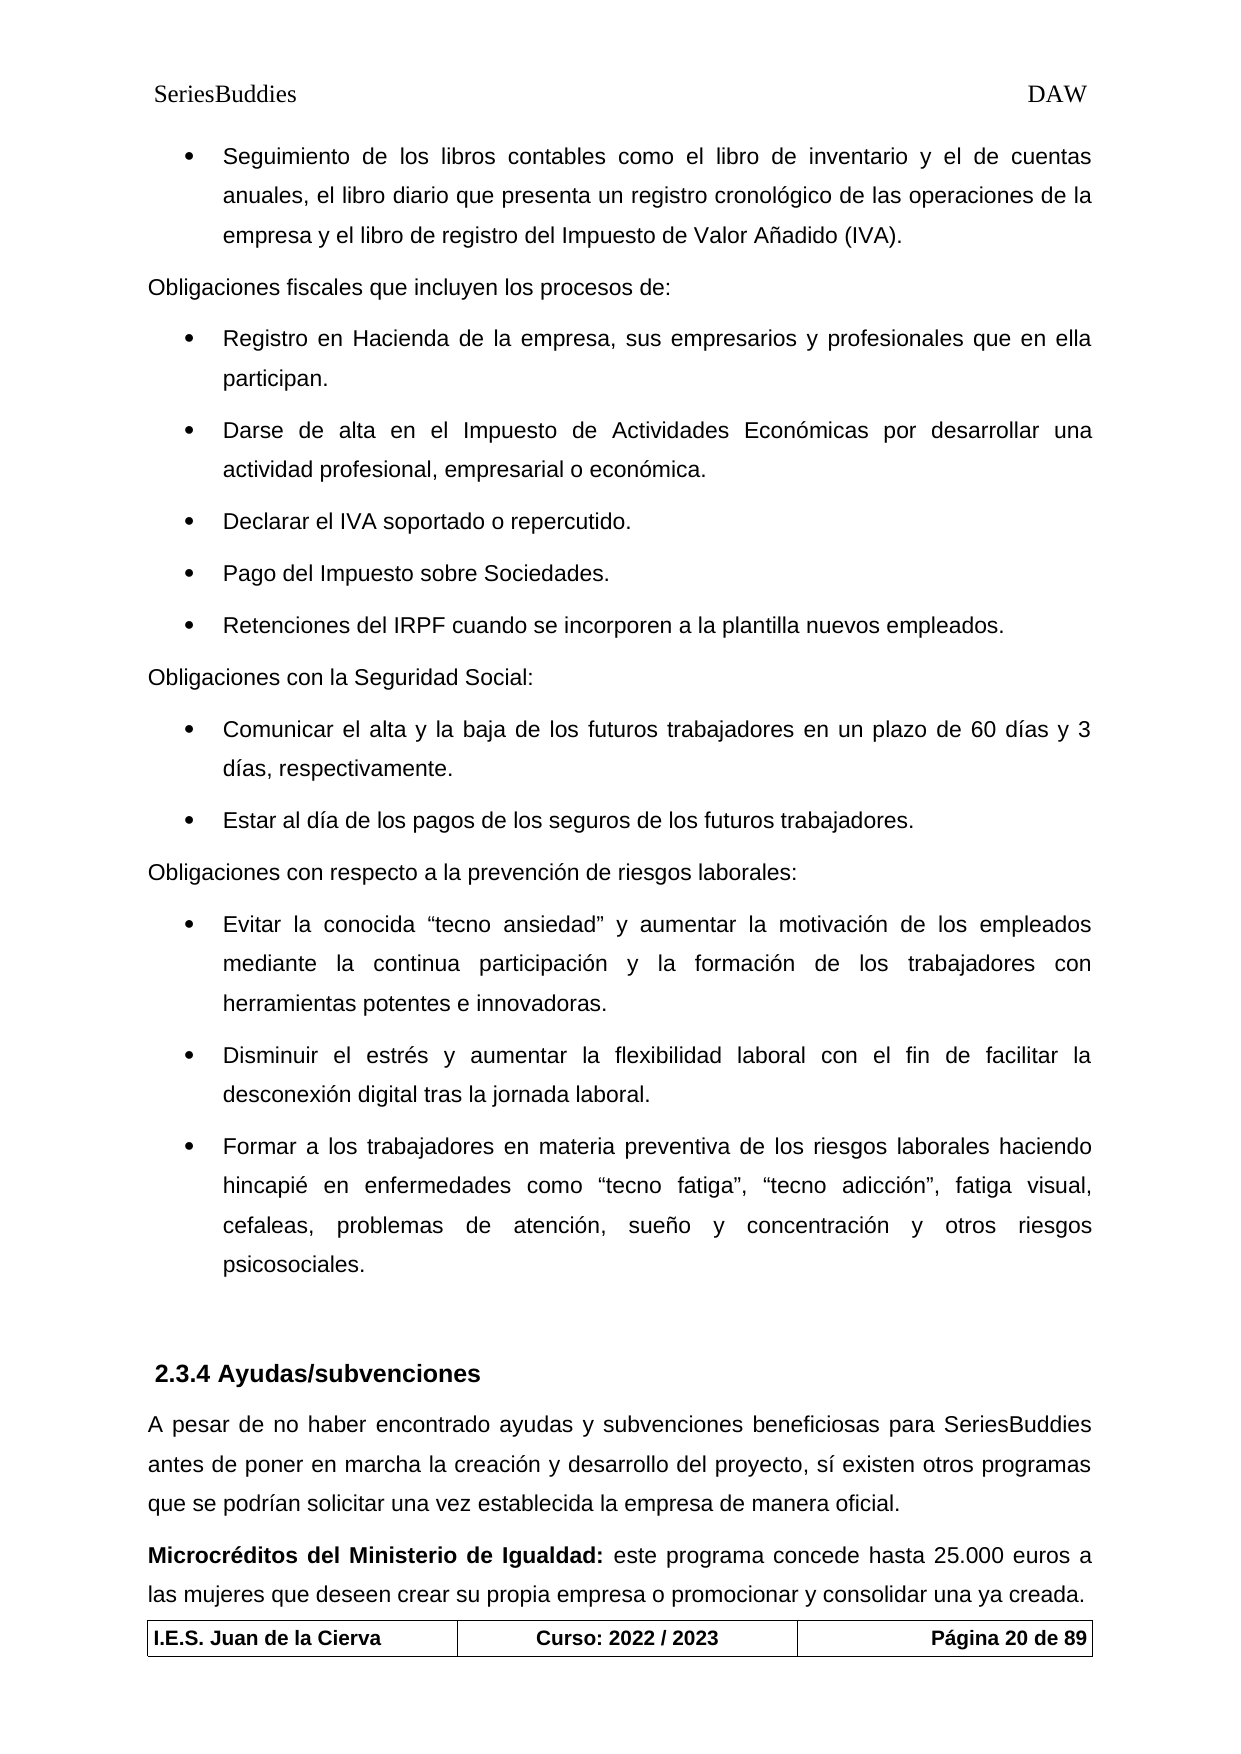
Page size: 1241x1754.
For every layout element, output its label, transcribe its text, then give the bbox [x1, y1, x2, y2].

list Darse de alta en el Impuesto de Actividades Económicas por desarrollar una actividad profesional, empresarial o económica. [185, 417, 1093, 483]
list Registro en Hacienda de la empresa, sus empresarios y profesionales que en ella participan. [185, 325, 1093, 391]
text Microcréditos del Ministerio de Igualdad: este programa concede hasta 25.000 euros a las mujeres que deseen crear su propia empresa o promocionar y consolidar una ya creada. [148, 1542, 1093, 1608]
list Formar a los trabajadores en materia preventiva de los riesgos laborales haciendo hincapié en enfermedades como “tecno fatiga”, “tecno adicción”, fatiga visual, cefaleas, problemas de atención, sueño y concentración y otros riesgos psicosociales. [185, 1133, 1093, 1278]
list Evitar la conocida “tecno ansiedad” y aumentar la motivación de los empleados mediante la continua participación y la formación de los trabajadores con herramientas potentes e innovadoras. [185, 911, 1093, 1016]
list Disminuir el estrés y aumentar la flexibilidad laboral con el fin de facilitar la desconexión digital tras la jornada laboral. [185, 1042, 1093, 1107]
text Obligaciones con respecto a la prevención de riesgos laborales: [148, 859, 1093, 885]
text A pesar de no haber encontrado ayudas y subvenciones beneficiosas para SeriesBuddies antes de poner en marcha la creación y desarrollo del proyecto, sí existen otros programas que se podrían solicitar una vez establecida la empresa de manera oficial. [148, 1411, 1093, 1516]
text Obligaciones fiscales que incluyen los procesos de: [148, 273, 1093, 300]
list Retenciones del IRPF cuando se incorporen a la plantilla nuevos empleados. [185, 612, 1093, 638]
list Seguimiento de los libros contables como el libro de inventario y el de cuentas anuales, el libro diario que presenta un registro cronológico de las operaciones de la empresa y el libro de registro del Impuesto de Valor Añadido (IVA). [185, 143, 1093, 248]
list Pago del Impuesto sobre Sociedades. [185, 560, 1093, 586]
list Declarar el IVA soportado o repercutido. [185, 508, 1093, 534]
list Comunicar el alta y la baja de los futuros trabajadores en un plazo de 60 días y 3 días, respectivamente. [185, 716, 1093, 781]
text Obligaciones con la Seguridad Social: [148, 664, 1093, 690]
subtitle Ayudas/subvenciones [148, 1359, 1093, 1387]
list Estar al día de los pagos de los seguros de los futuros trabajadores. [185, 807, 1093, 833]
